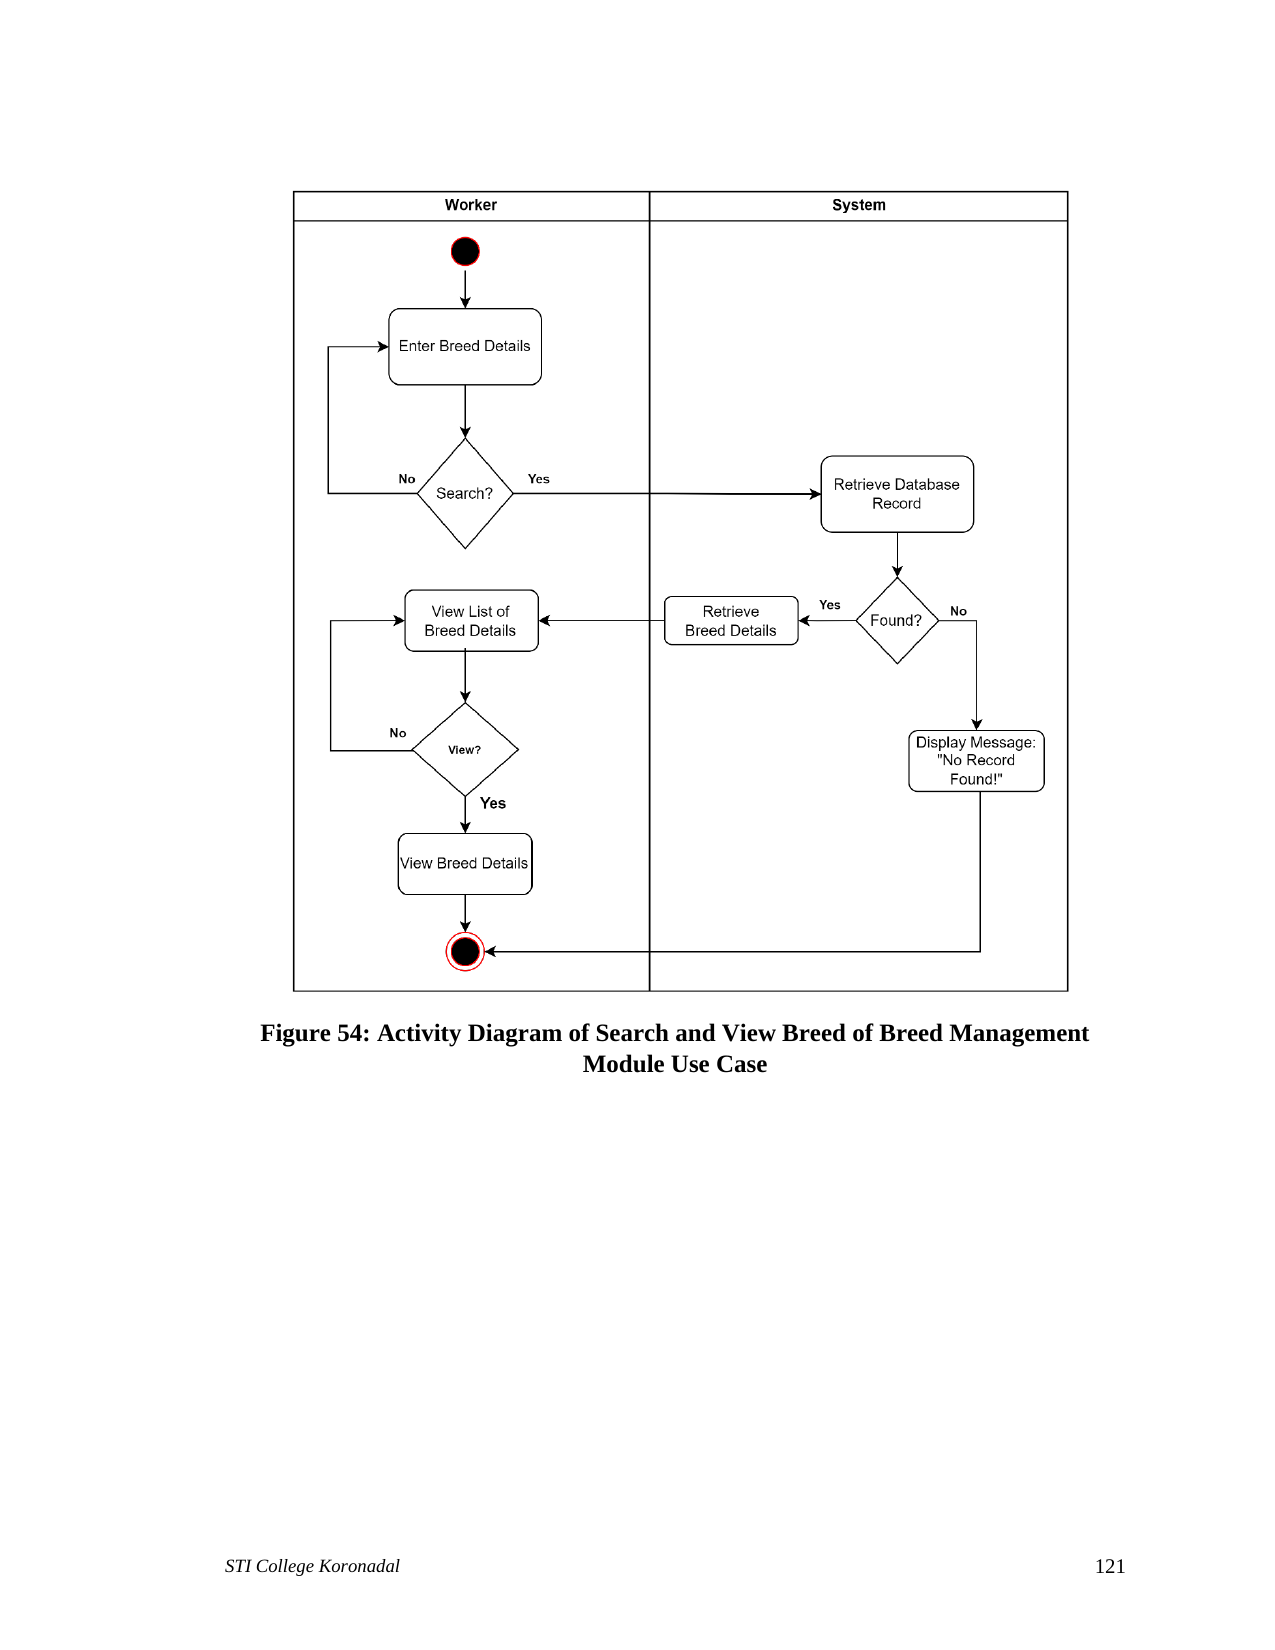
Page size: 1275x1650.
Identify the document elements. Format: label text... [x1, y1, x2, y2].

text Figure 54: Activity Diagram of Search and View Breed of Breed Management Module Use Case [225, 1018, 1125, 1078]
picture [280, 178, 1082, 1004]
